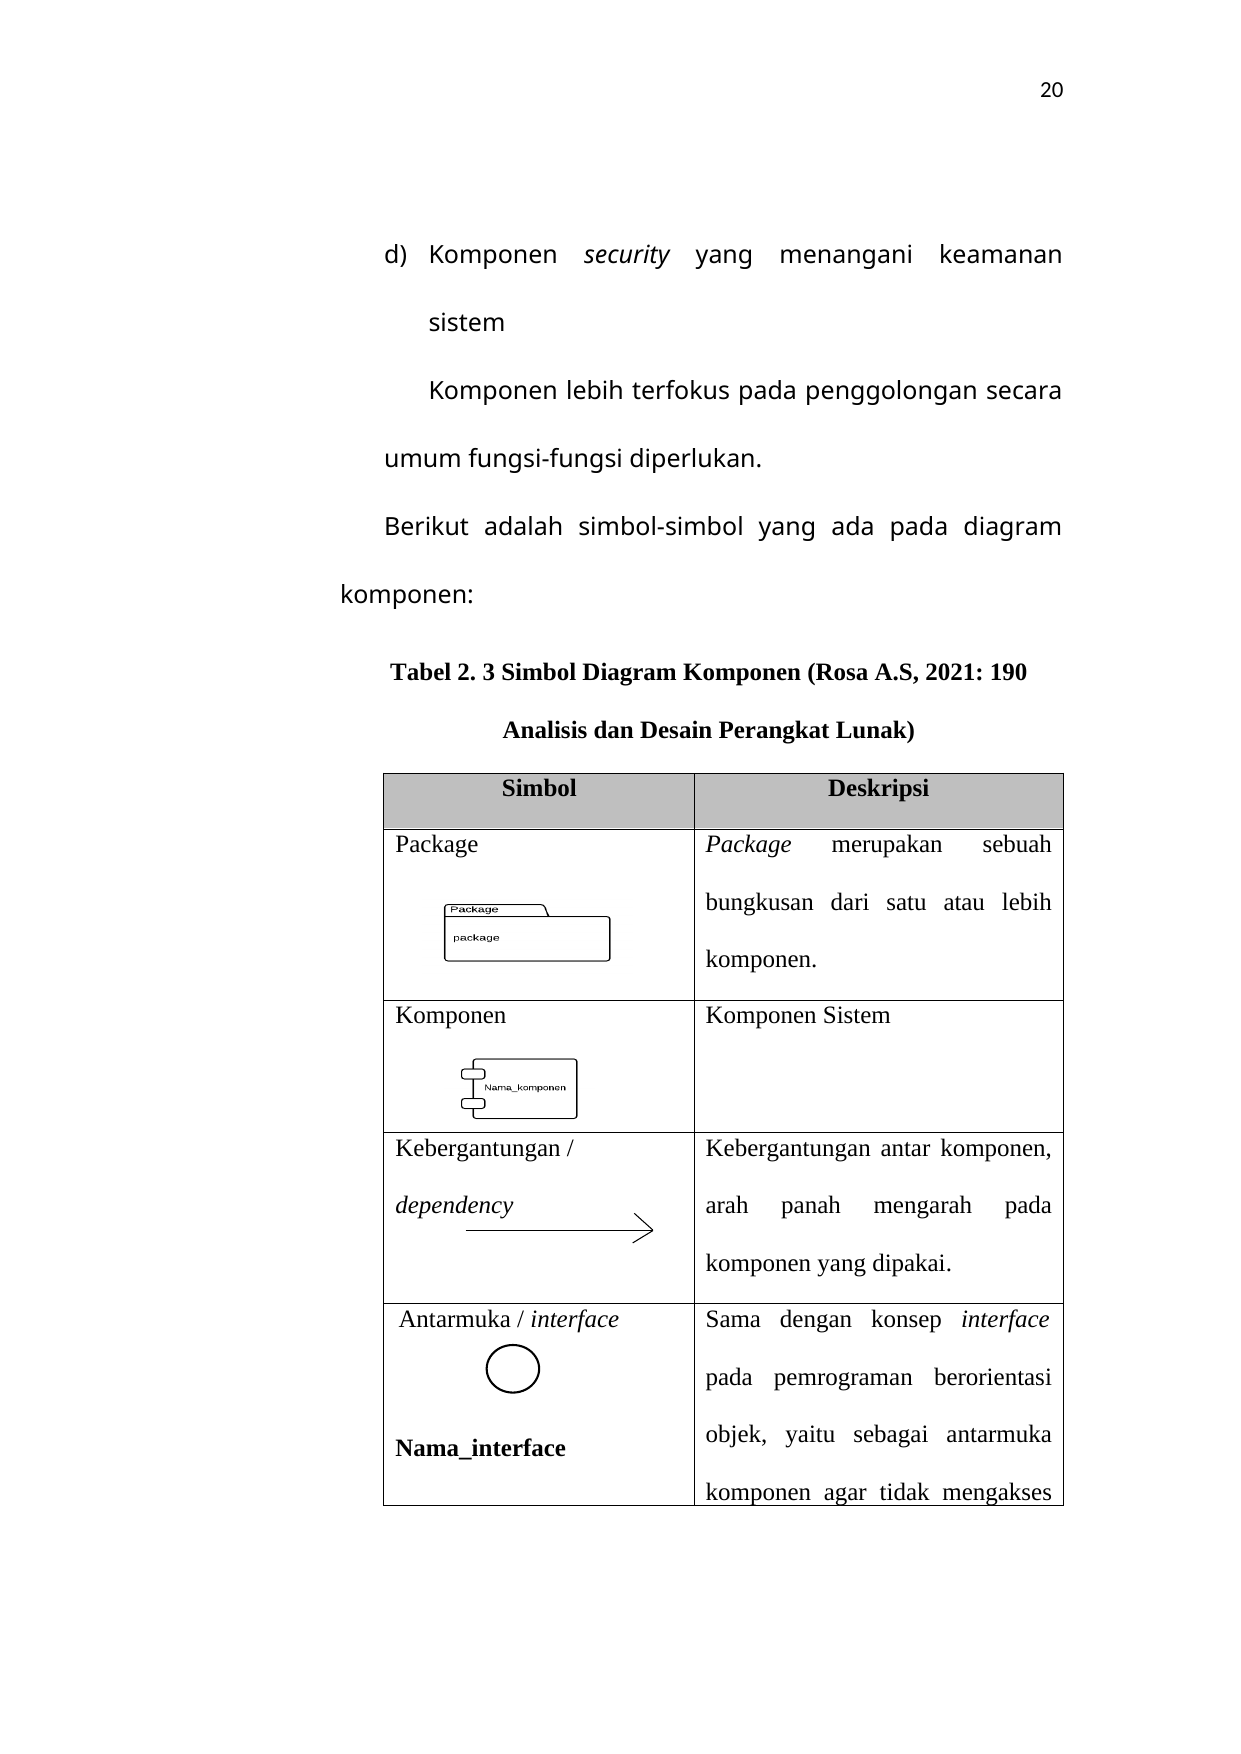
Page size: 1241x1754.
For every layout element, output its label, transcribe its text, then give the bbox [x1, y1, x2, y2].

table_header Deskripsi [695, 774, 1063, 828]
table_header Simbol [384, 774, 694, 828]
table_cell Komponen [384, 1001, 694, 1132]
text Komponen security yang menangani keamanan sistem [384, 236, 1063, 338]
table_cell Package merupakan sebuah bungkusan dari satu atau lebih komponen. [695, 830, 1063, 999]
picture [421, 891, 633, 974]
text Tabel 2. 3 Simbol Diagram Komponen (Rosa A.S, 2021: 190 Analisis dan Desain Perangkat Lunak) [354, 657, 1063, 744]
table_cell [695, 1304, 1063, 1505]
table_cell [384, 1304, 694, 1505]
table_cell Package [384, 830, 694, 999]
picture [443, 1045, 595, 1132]
table_cell Kebergantungan / dependency [384, 1133, 694, 1303]
table_cell Kebergantungan antar komponen, arah panah mengarah pada komponen yang dipakai. [695, 1133, 1063, 1303]
text Berikut adalah simbol-simbol yang ada pada diagram komponen: [340, 509, 1063, 611]
text Komponen lebih terfokus pada penggolongan secara umum fungsi-fungsi diperlukan. [384, 372, 1063, 475]
table_cell Komponen Sistem [695, 1001, 1063, 1132]
